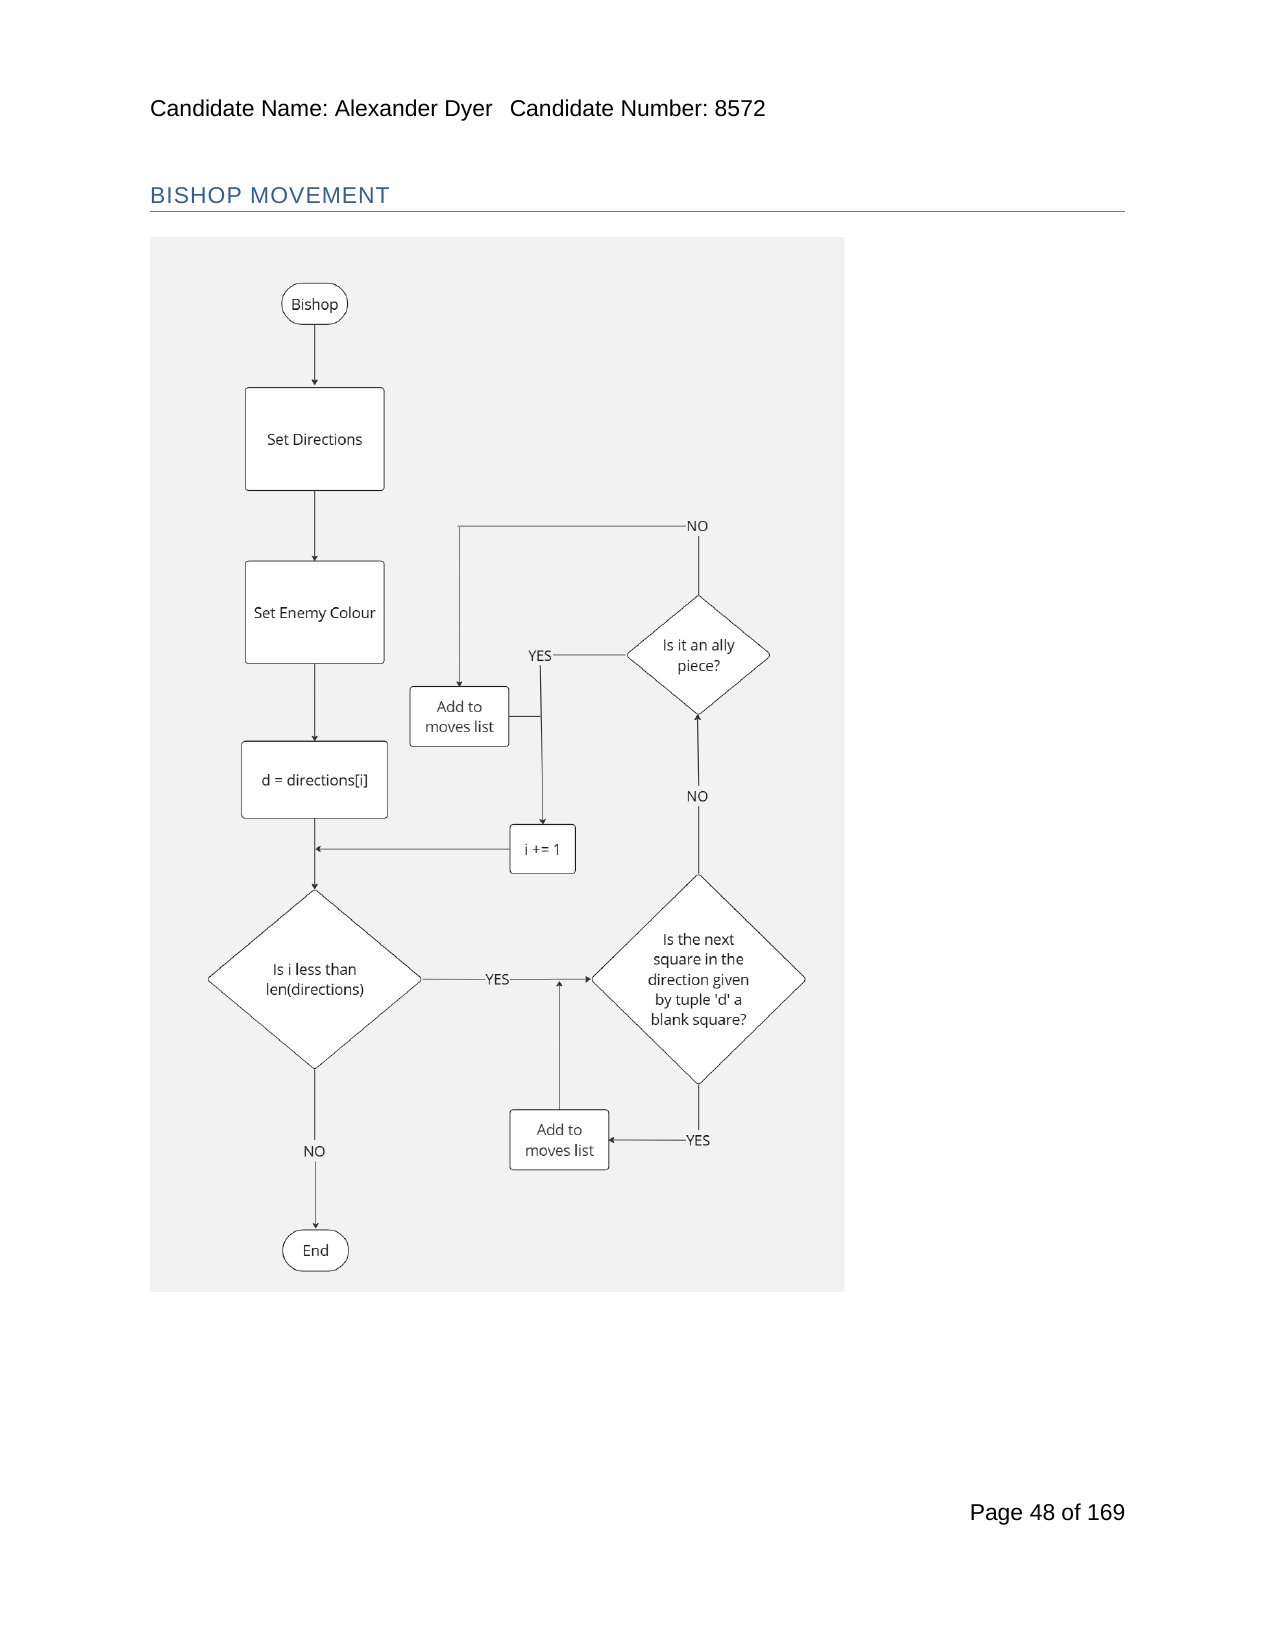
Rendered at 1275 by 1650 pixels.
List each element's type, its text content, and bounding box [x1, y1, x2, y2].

picture [150, 237, 845, 1292]
subtitle Bishop Movement [150, 182, 1125, 211]
